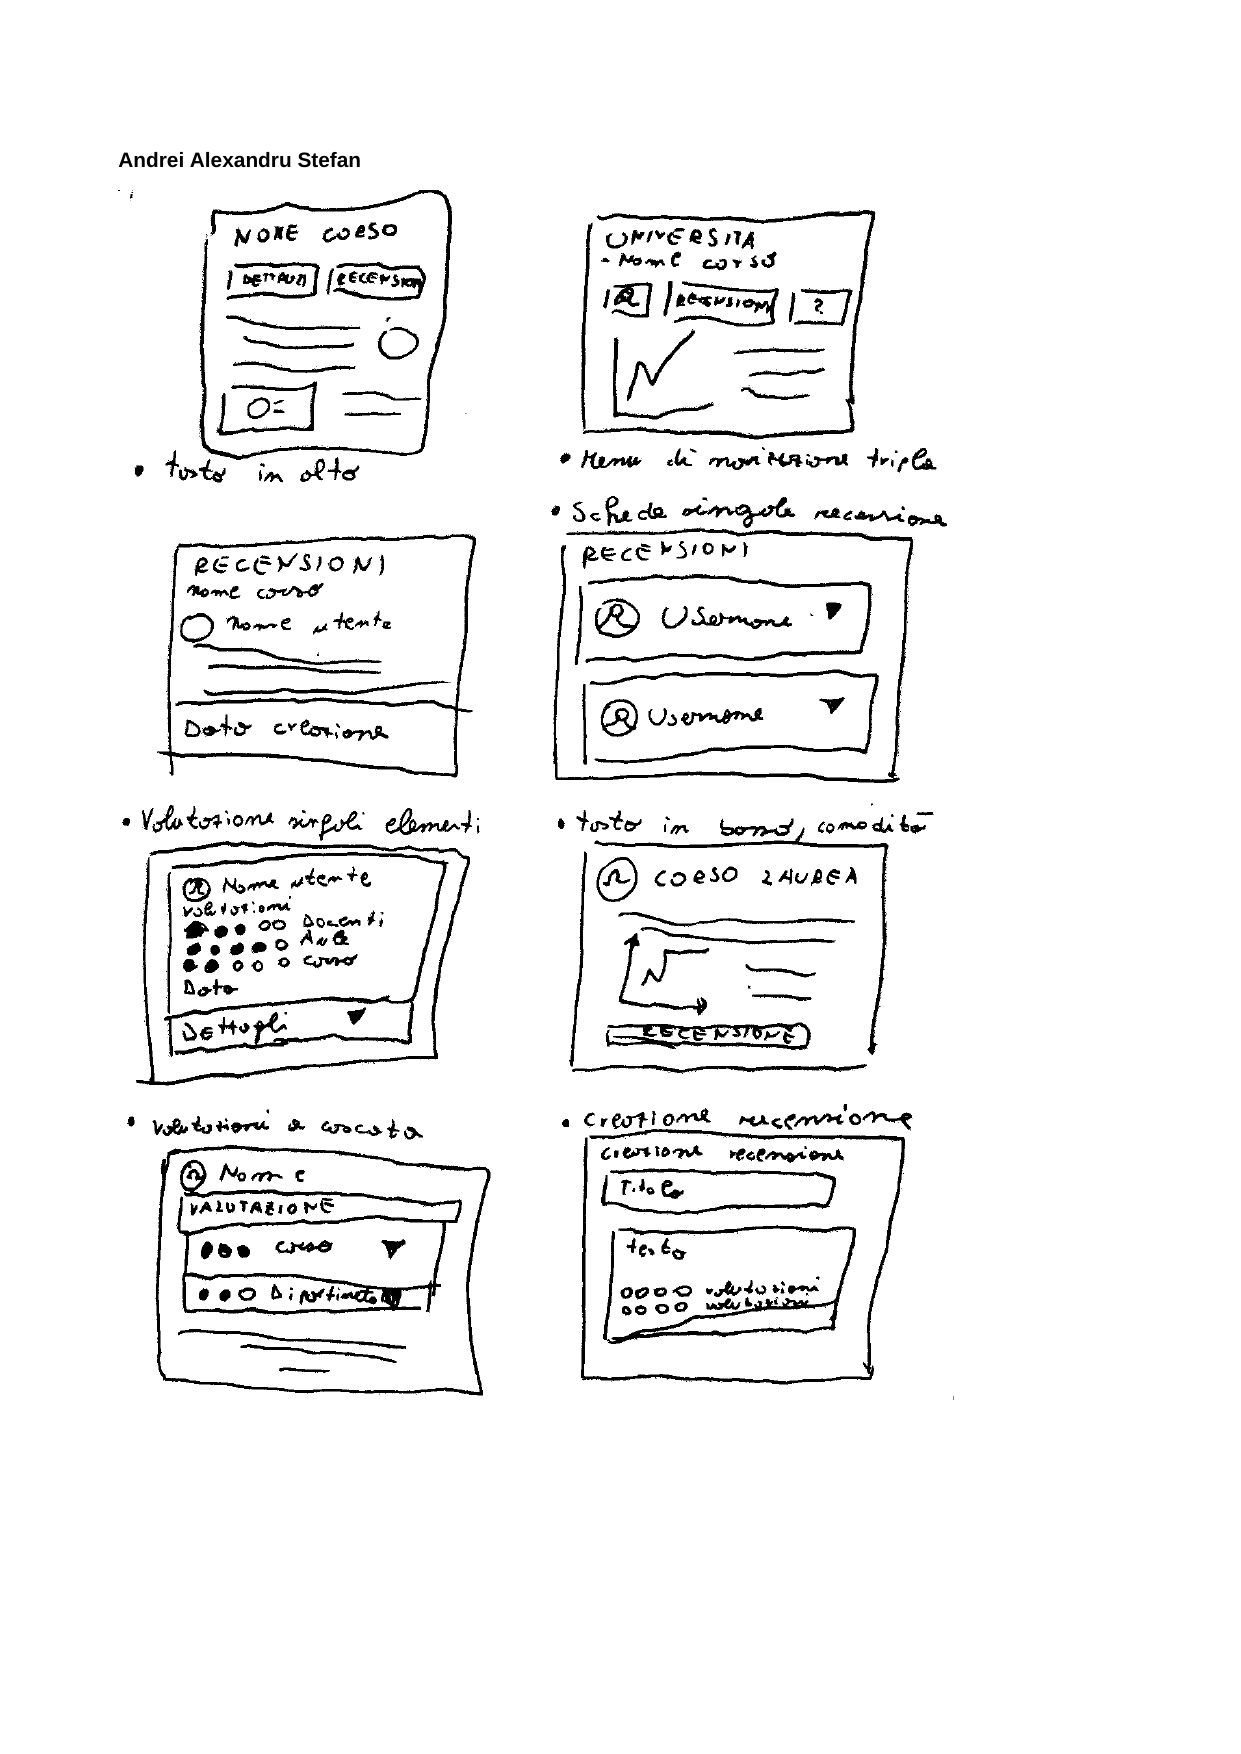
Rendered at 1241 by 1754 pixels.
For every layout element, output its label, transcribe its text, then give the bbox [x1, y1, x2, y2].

text Andrei Alexandru Stefan [118, 148, 1122, 172]
